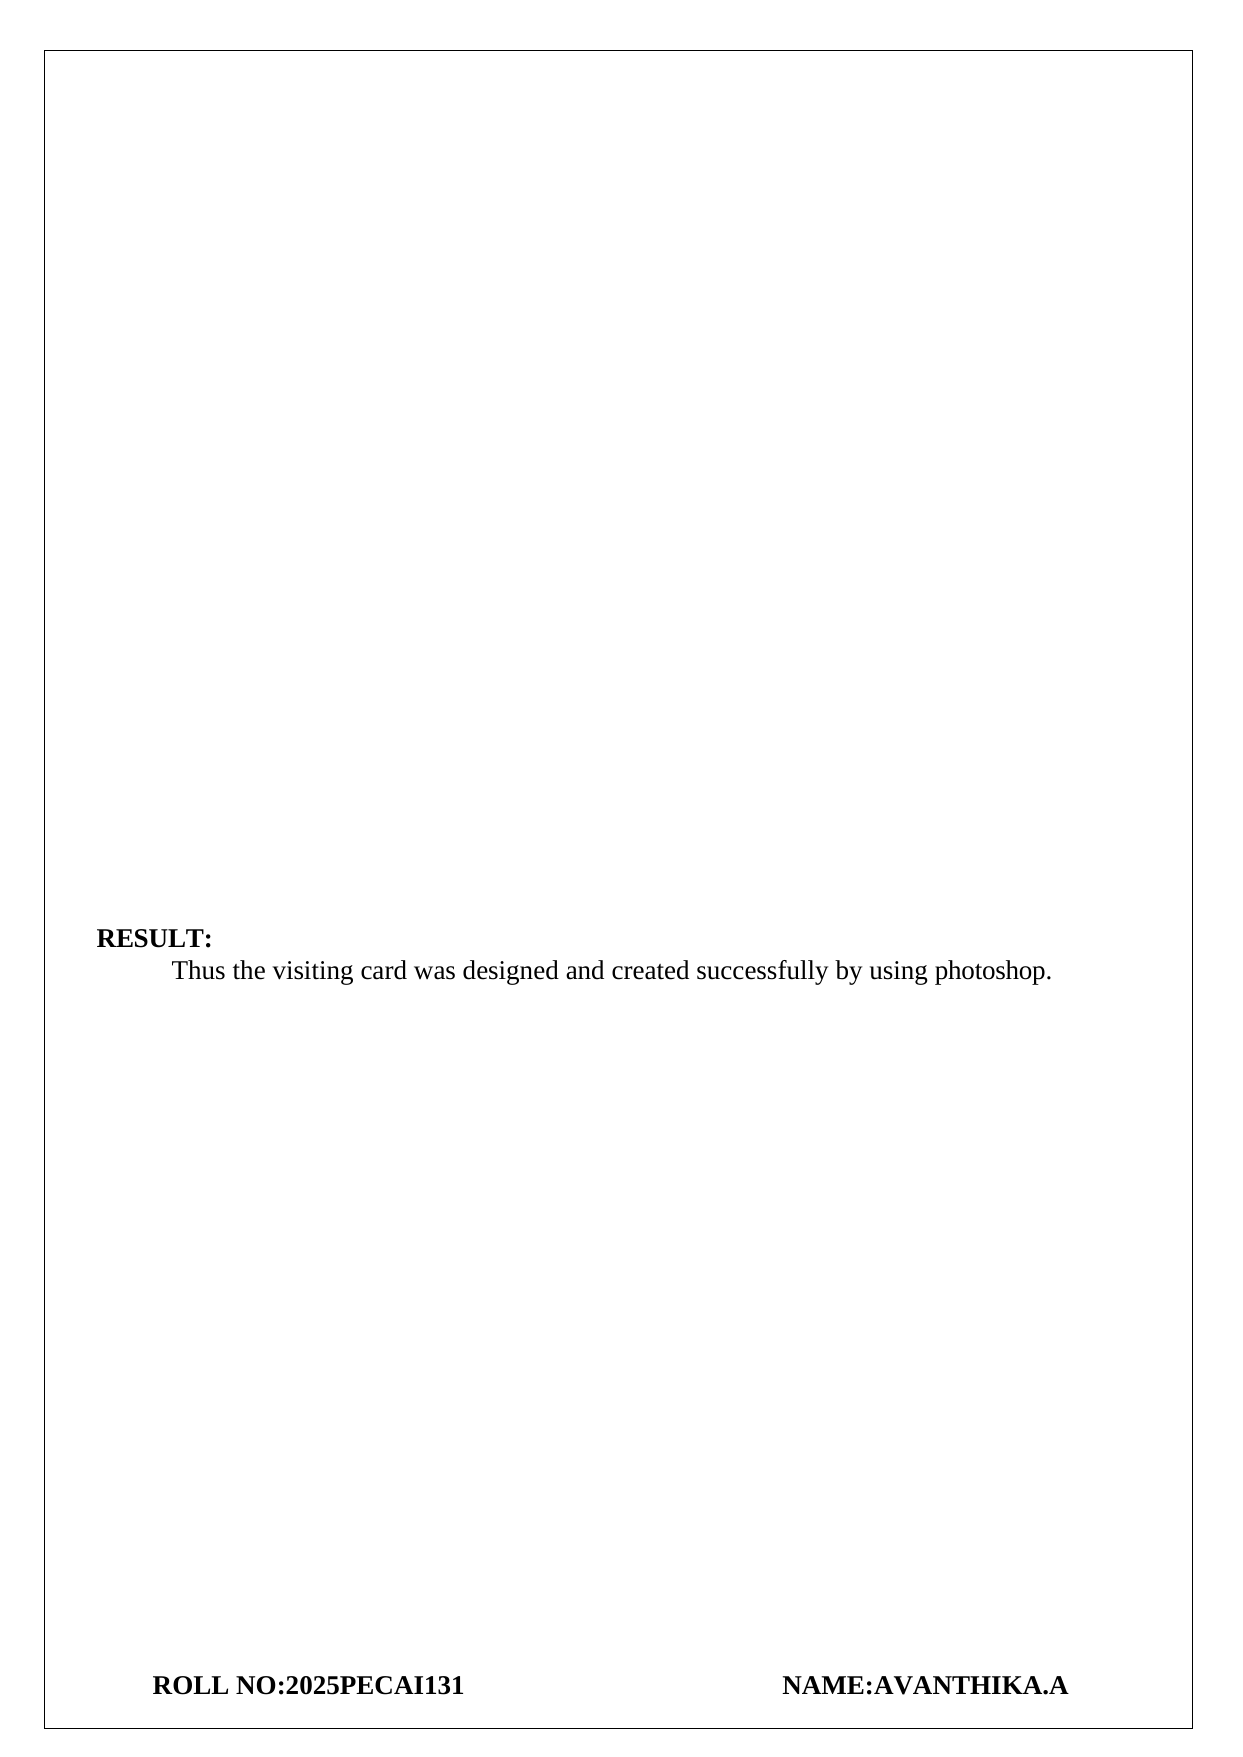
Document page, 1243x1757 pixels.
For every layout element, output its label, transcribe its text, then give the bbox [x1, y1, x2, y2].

text Thus the visiting card was designed and created successfully by using photoshop. [171, 954, 1184, 985]
text RESULT: [96, 922, 1184, 953]
